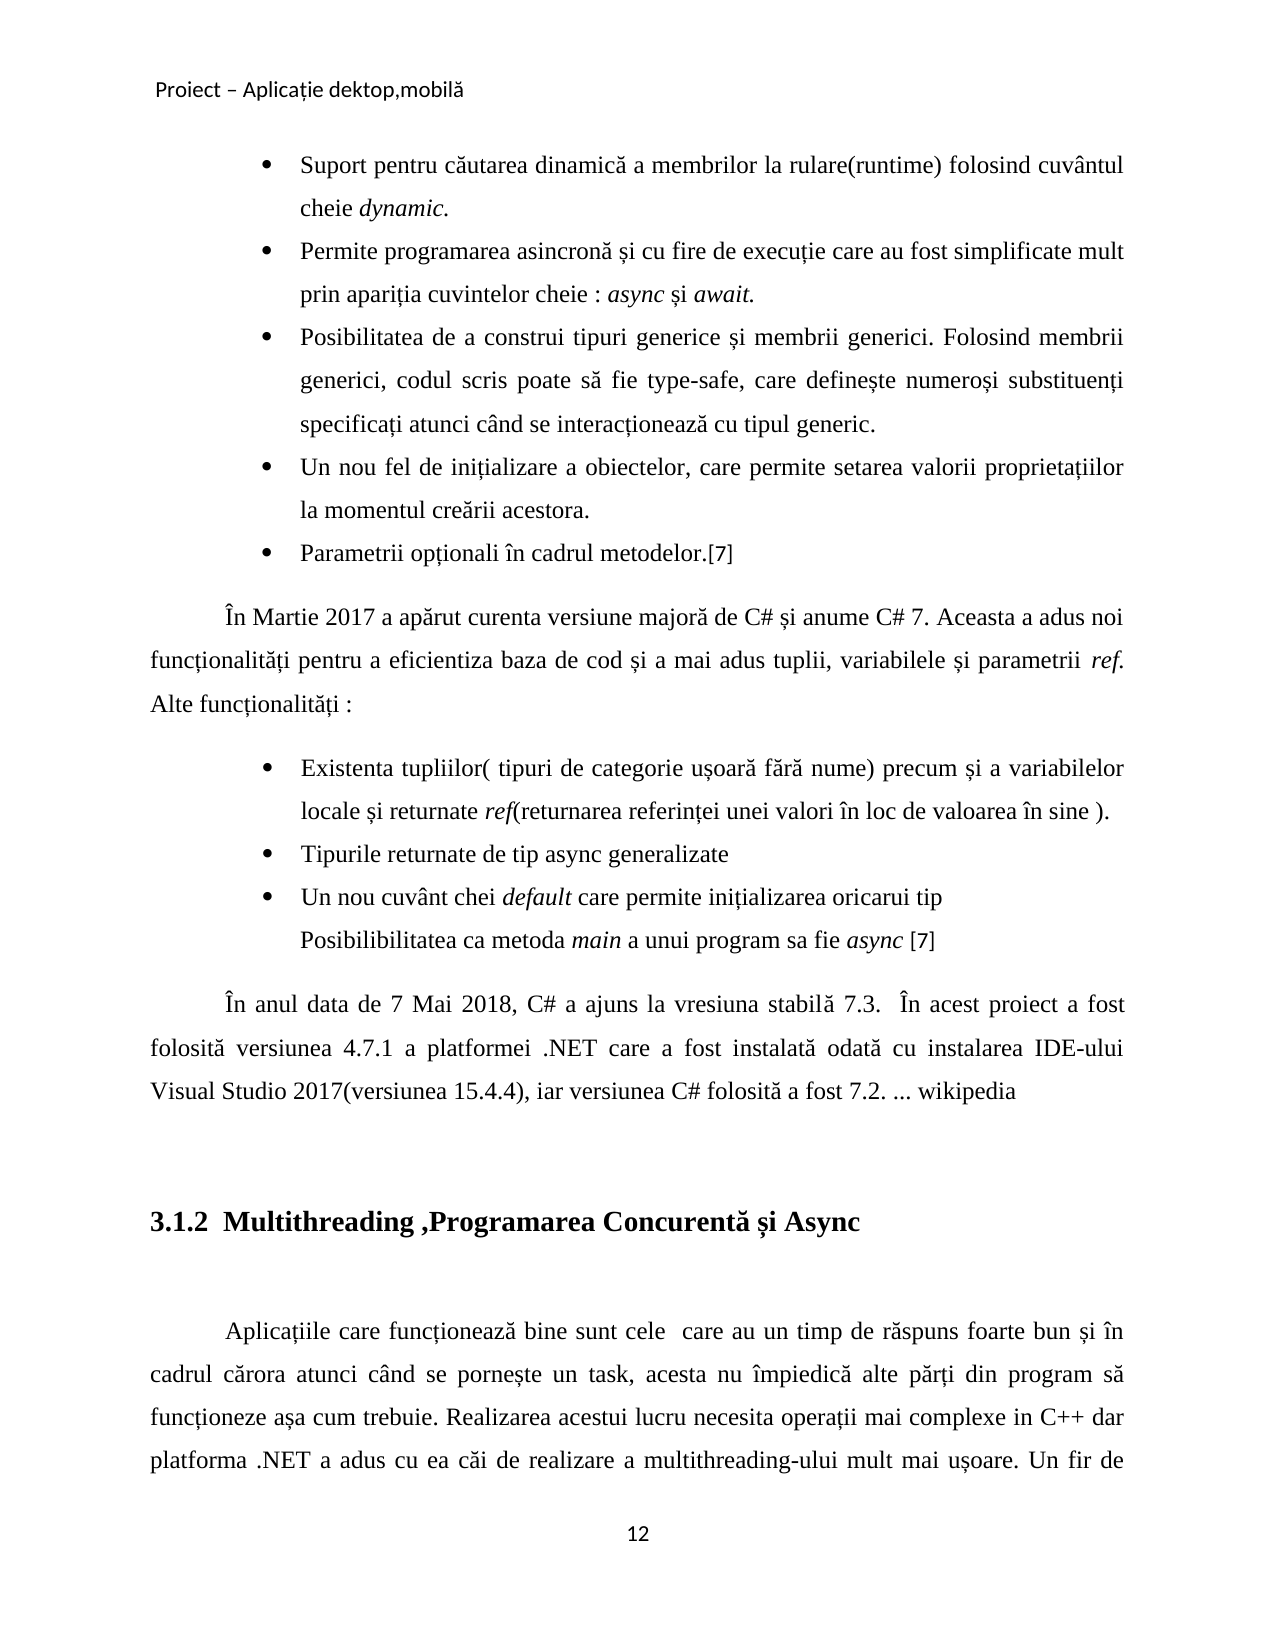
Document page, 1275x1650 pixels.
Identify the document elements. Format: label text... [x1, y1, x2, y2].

list Existenta tupliilor( tipuri de categorie ușoară fără nume) precum și a variabilelor locale și returnate ref(returnarea referinței unei valori în loc de valoarea în sine ). [263, 753, 1125, 824]
list Un nou fel de inițializare a obiectelor, care permite setarea valorii proprietațiilor la momentul creării acestora. [262, 452, 1125, 524]
list Posibilitatea de a construi tipuri generice și membrii generici. Folosind membrii generici, codul scris poate să fie type-safe, care definește numeroși substituenți specificați atunci când se interacționează cu tipul generic. [262, 322, 1125, 437]
text 3.1.2 Multithreading ,Programarea Concurentă și Async [150, 1204, 1125, 1237]
list Posibilibilitatea ca metoda main a unui program sa fie async [7] [300, 925, 1125, 954]
list Suport pentru căutarea dinamică a membrilor la rulare(runtime) folosind cuvântul cheie dynamic. [262, 150, 1125, 222]
list Un nou cuvânt chei default care permite inițializarea oricarui tip [263, 882, 1125, 911]
list Permite programarea asincronă și cu fire de execuție care au fost simplificate mult prin apariția cuvintelor cheie : async și await. [262, 236, 1125, 308]
list Tipurile returnate de tip async generalizate [263, 839, 1125, 868]
text În anul data de 7 Mai 2018, C# a ajuns la vresiuna stabilă 7.3. În acest proiect a fost folosită versiunea 4.7.1 a platformei .NET care a fost instalată odată cu instalarea IDE-ului Visual Studio 2017(versiunea 15.4.4), iar versiunea C# folosită a fost 7.2. ... wikipedia [150, 989, 1125, 1104]
list Parametrii opționali în cadrul metodelor.[7] [262, 538, 1125, 567]
text În Martie 2017 a apărut curenta versiune majoră de C# și anume C# 7. Aceasta a adus noi funcționalități pentru a eficientiza baza de cod și a mai adus tuplii, variabilele și parametrii ref. Alte funcționalități : [150, 602, 1125, 717]
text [150, 1316, 1125, 1474]
